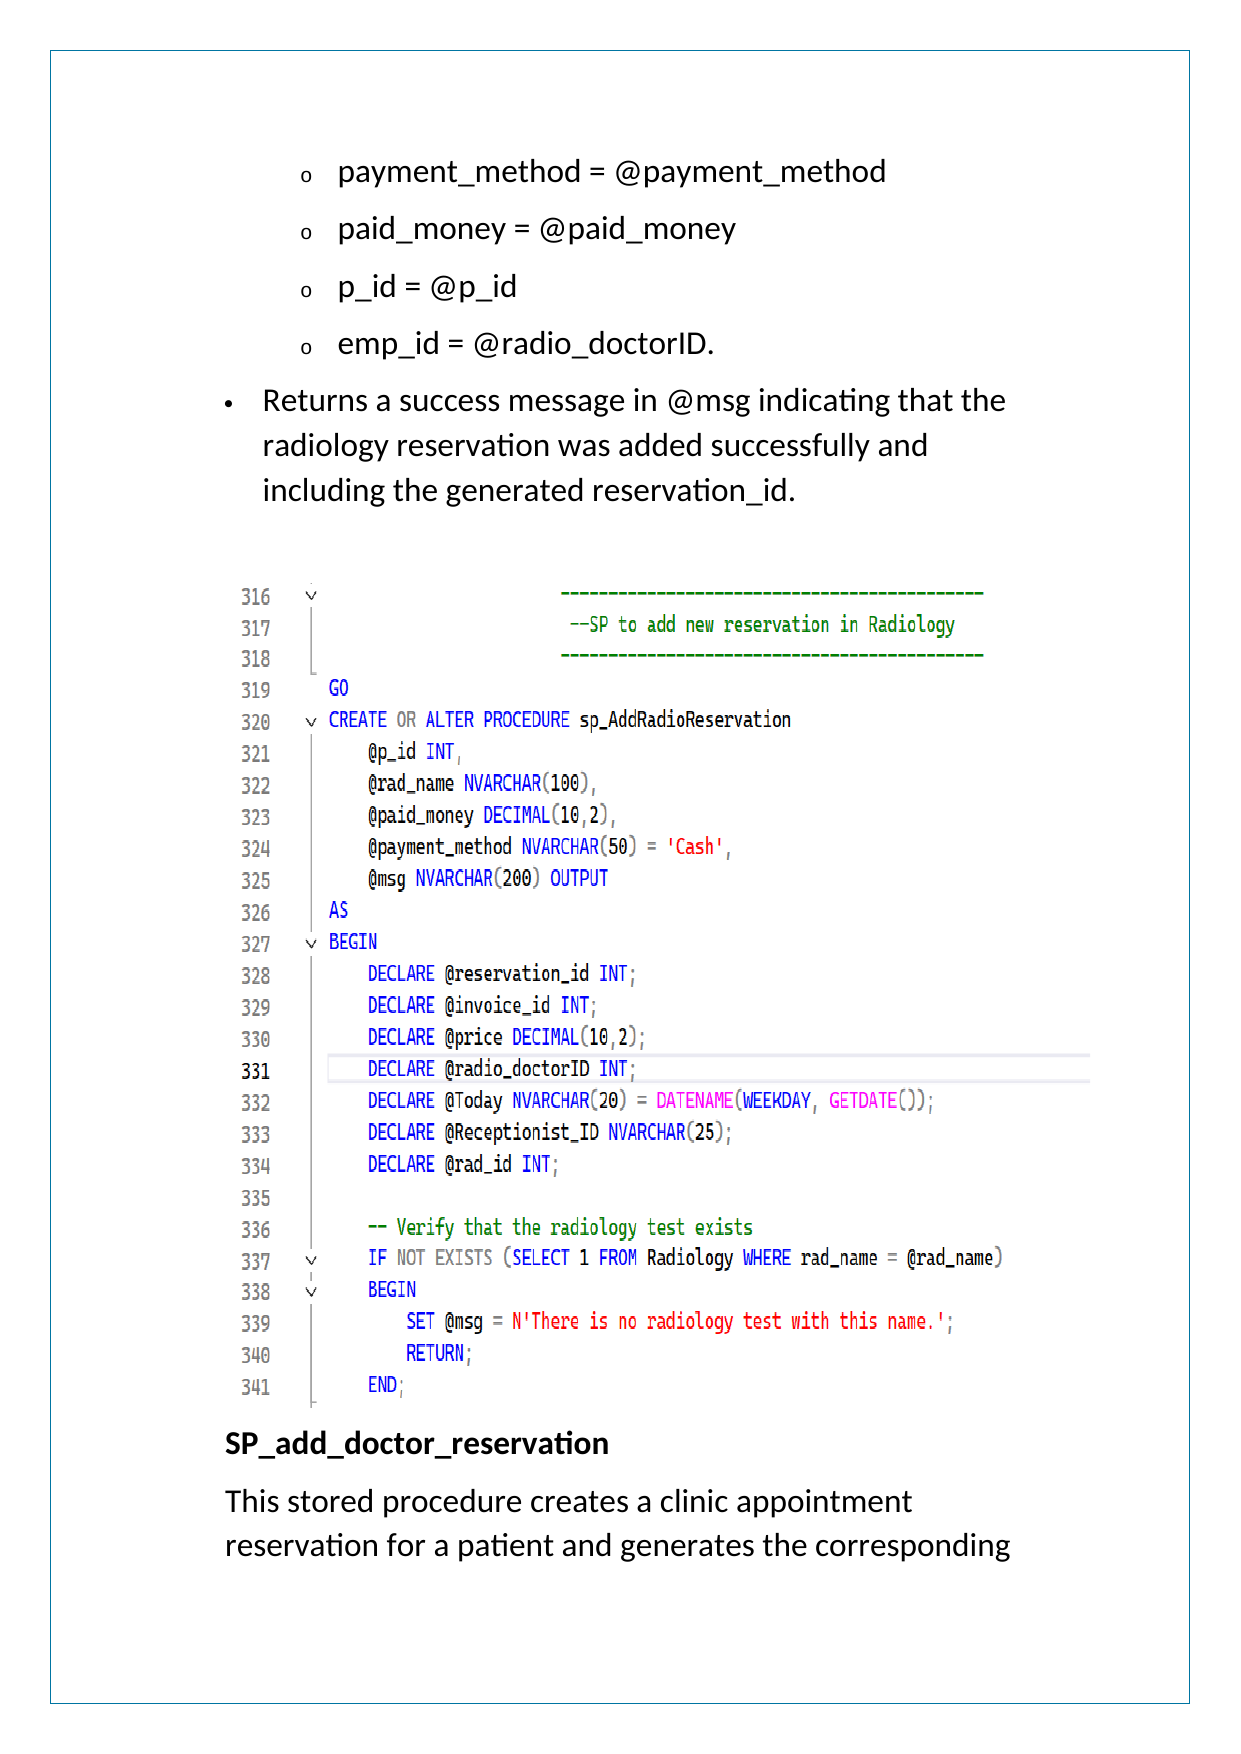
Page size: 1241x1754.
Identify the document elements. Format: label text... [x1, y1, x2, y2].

picture [225, 583, 1091, 1408]
list payment_method = @payment_method [300, 150, 1053, 191]
text SP_add_doctor_reservation [225, 1422, 1053, 1463]
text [225, 1479, 1053, 1565]
list Returns a success message in @msg indicating that the radiology reservation was added successfully and including the generated reservation_id. [225, 379, 1053, 509]
list p_id = @p_id [300, 264, 1053, 305]
list paid_money = @paid_money [300, 207, 1053, 248]
list emp_id = @radio_doctorID. [300, 322, 1053, 363]
